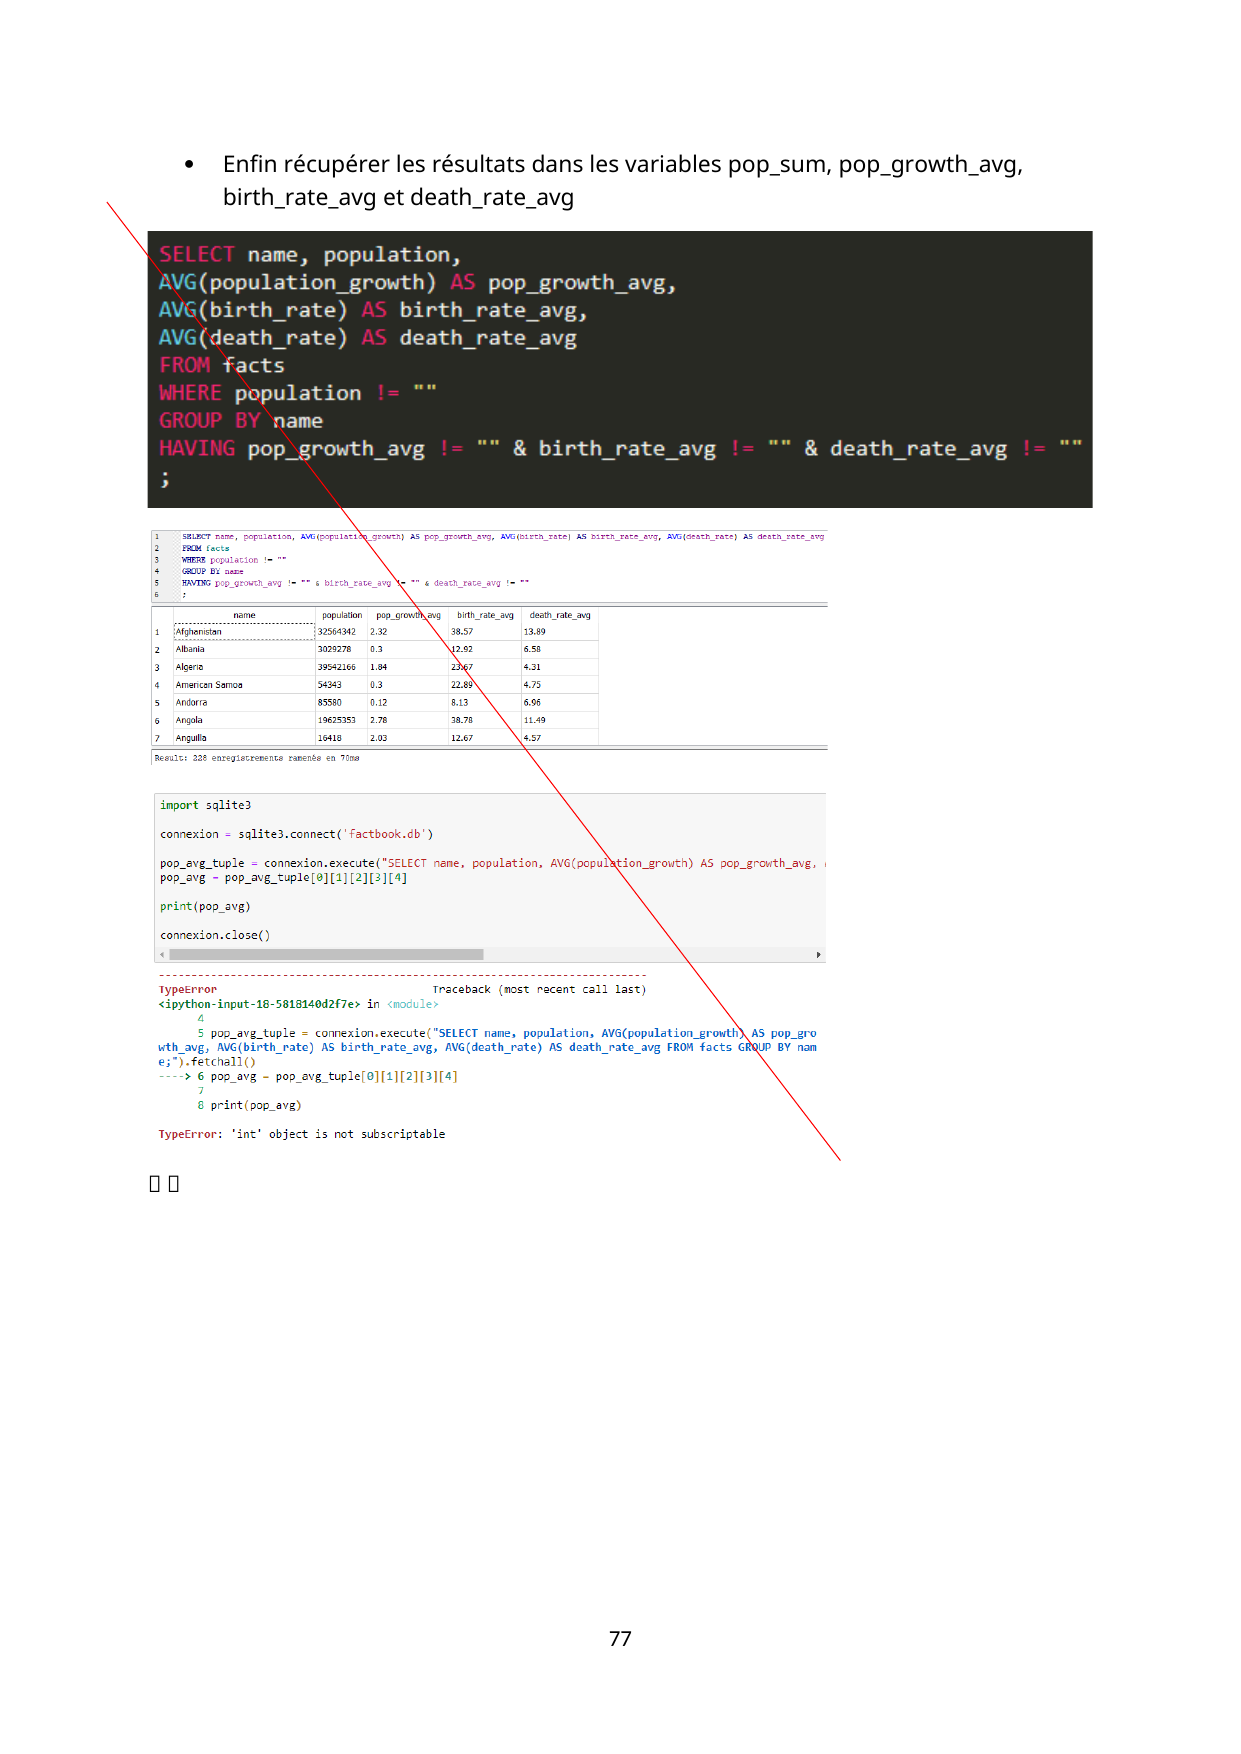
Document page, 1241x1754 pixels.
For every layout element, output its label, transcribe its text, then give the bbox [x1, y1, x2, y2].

list Enfin récupérer les résultats dans les variables pop_sum, pop_growth_avg, birth_rate_avg et death_rate_avg [185, 148, 1093, 213]
picture [357, 526, 828, 765]
text 🤔 🤯 [148, 1168, 1093, 1199]
picture [147, 257, 339, 508]
picture [147, 783, 826, 1150]
picture [553, 783, 826, 1139]
picture [147, 231, 1093, 508]
picture [147, 526, 536, 765]
